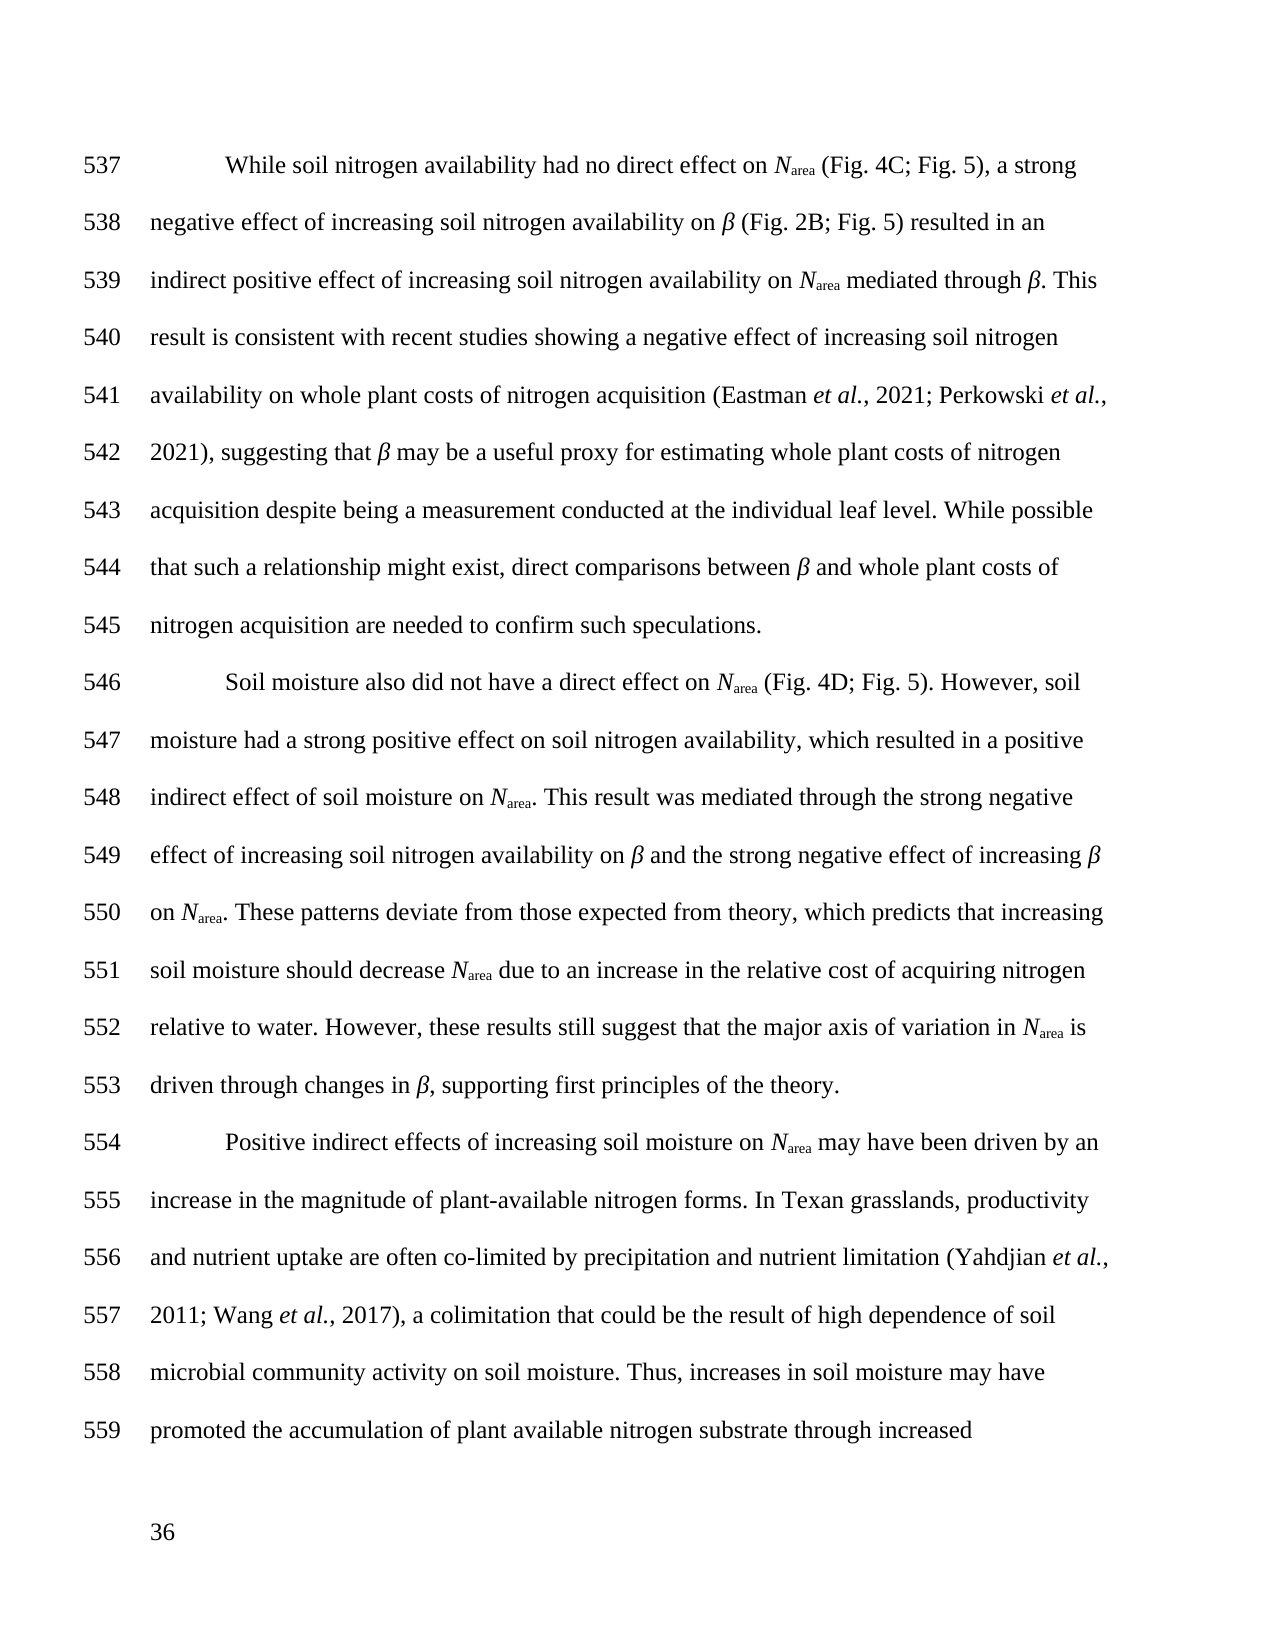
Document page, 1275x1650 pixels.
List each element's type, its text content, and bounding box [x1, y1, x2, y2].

text Soil moisture also did not have a direct effect on Narea (Fig. 4D; Fig. 5). However, soil moisture had a strong positive effect on soil nitrogen availability, which resulted in a positive indirect effect of soil moisture on Narea. This result was mediated through the strong negative effect of increasing soil nitrogen availability on β and the strong negative effect of increasing β on Narea. These patterns deviate from those expected from theory, which predicts that increasing soil moisture should decrease Narea due to an increase in the relative cost of acquiring nitrogen relative to water. However, these results still suggest that the major axis of variation in Narea is driven through changes in β, supporting first principles of the theory. [150, 667, 1125, 1099]
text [150, 1127, 1125, 1444]
text While soil nitrogen availability had no direct effect on Narea (Fig. 4C; Fig. 5), a strong negative effect of increasing soil nitrogen availability on β (Fig. 2B; Fig. 5) resulted in an indirect positive effect of increasing soil nitrogen availability on Narea mediated through β. This result is consistent with recent studies showing a negative effect of increasing soil nitrogen availability on whole plant costs of nitrogen acquisition (Eastman et al., 2021; Perkowski et al., 2021), suggesting that β may be a useful proxy for estimating whole plant costs of nitrogen acquisition despite being a measurement conducted at the individual leaf level. While possible that such a relationship might exist, direct comparisons between β and whole plant costs of nitrogen acquisition are needed to confirm such speculations. [150, 150, 1125, 639]
